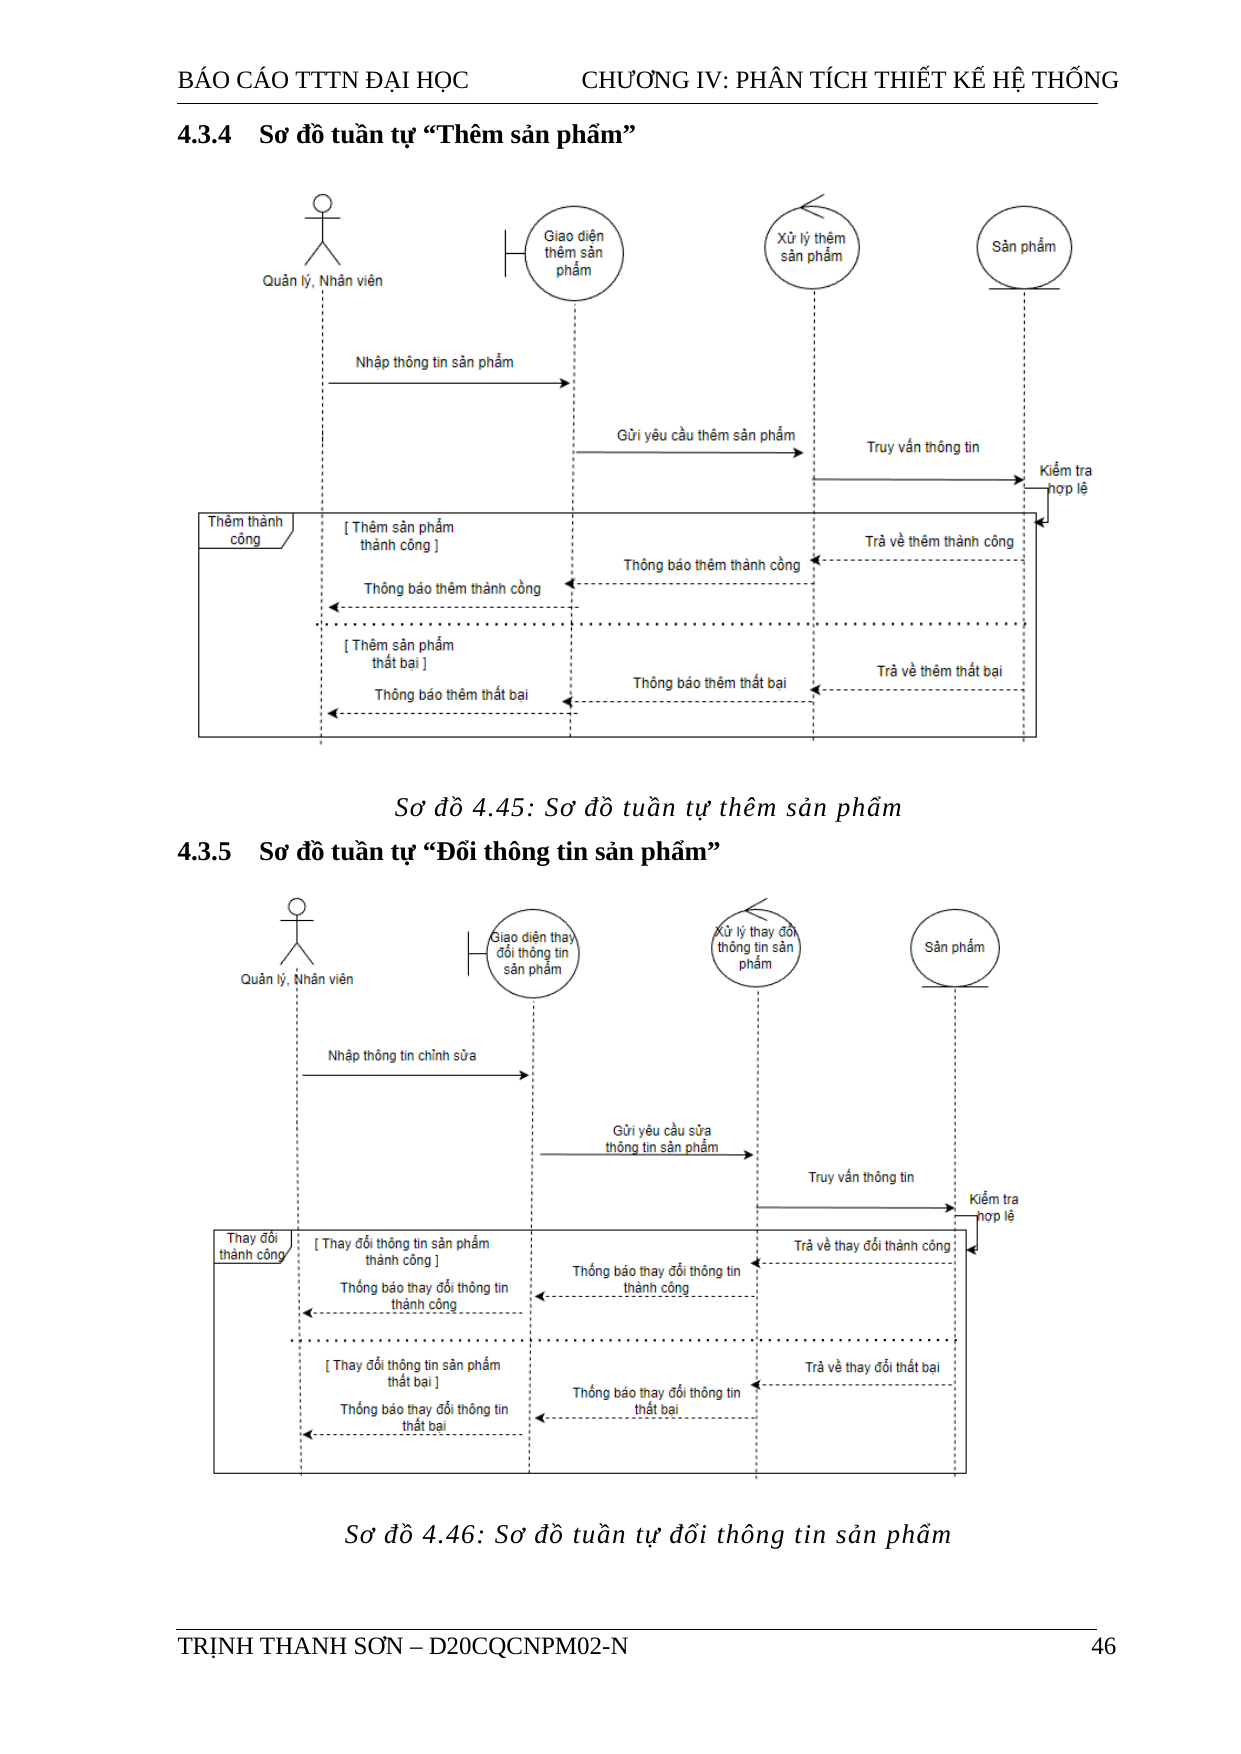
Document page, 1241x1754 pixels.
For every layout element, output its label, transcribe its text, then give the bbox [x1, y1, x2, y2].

subtitle Sơ đồ tuần tự “Thêm sản phẩm” [177, 118, 1122, 149]
picture [177, 878, 1042, 1506]
picture [177, 161, 1123, 779]
subtitle Sơ đồ 4.46: Sơ đồ tuần tự đổi thông tin sản phẩm [177, 1518, 1122, 1549]
subtitle Sơ đồ tuần tự “Đổi thông tin sản phẩm” [177, 834, 1122, 866]
subtitle Sơ đồ 4.45: Sơ đồ tuần tự thêm sản phẩm [177, 791, 1122, 822]
